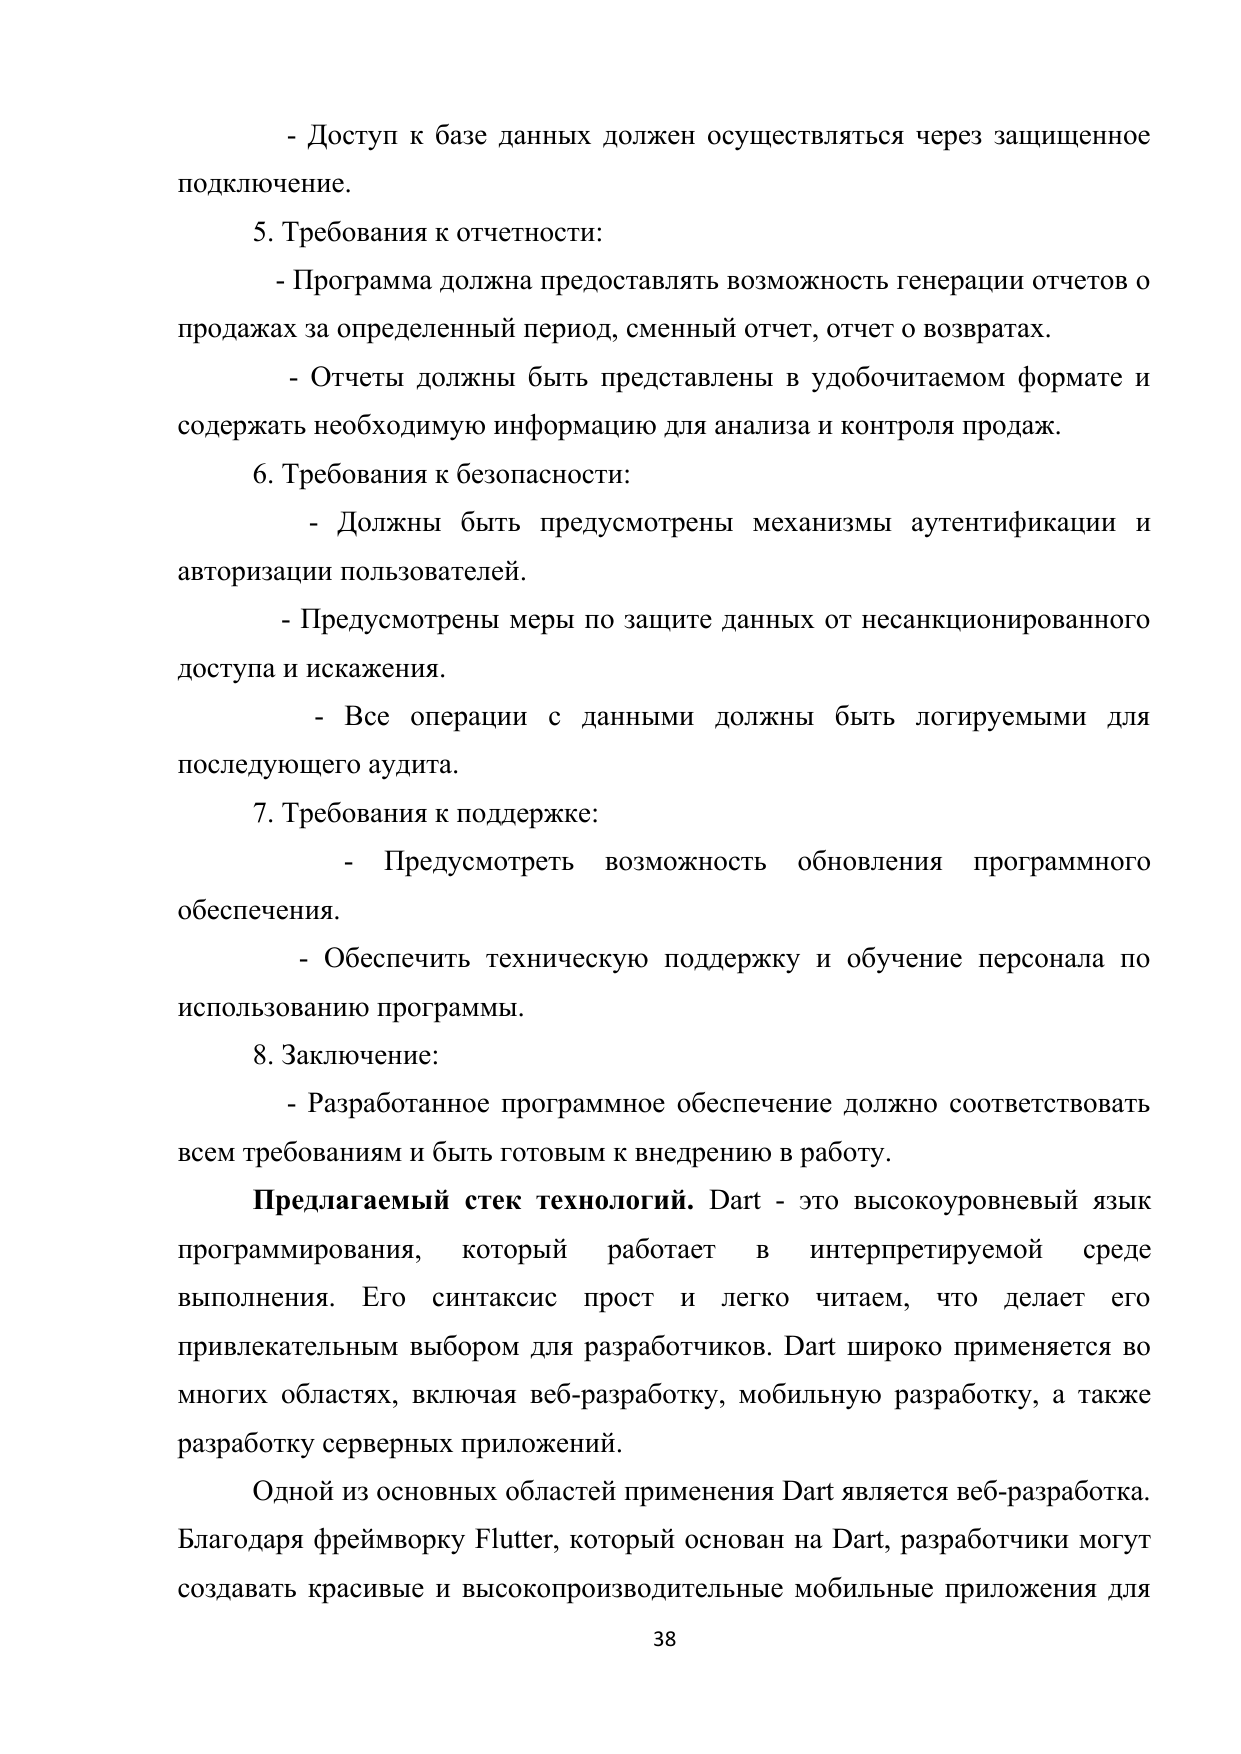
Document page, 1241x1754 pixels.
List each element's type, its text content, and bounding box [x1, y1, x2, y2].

text - Программа должна предоставлять возможность генерации отчетов о продажах за определенный период, сменный отчет, отчет о возвратах. [177, 263, 1152, 344]
text 6. Требования к безопасности: [177, 457, 1152, 489]
text 5. Требования к отчетности: [177, 215, 1152, 247]
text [177, 1474, 1152, 1603]
text - Доступ к базе данных должен осуществляться через защищенное подключение. [177, 118, 1152, 199]
text - Предусмотреть возможность обновления программного обеспечения. [177, 845, 1152, 925]
text - Разработанное программное обеспечение должно соответствовать всем требованиям и быть готовым к внедрению в работу. [177, 1087, 1152, 1168]
text - Предусмотрены меры по защите данных от несанкционированного доступа и искажения. [177, 602, 1152, 683]
text 8. Заключение: [177, 1038, 1152, 1071]
text - Все операции с данными должны быть логируемыми для последующего аудита. [177, 699, 1152, 780]
text Предлагаемый стек технологий. Dart - это высокоуровневый язык программирования, который работает в интерпретируемой среде выполнения. Его синтаксис прост и легко читаем, что делает его привлекательным выбором для разработчиков. Dart широко применяется во многих областях, включая веб-разработку, мобильную разработку, а также разработку серверных приложений. [177, 1184, 1152, 1458]
text 7. Требования к поддержке: [177, 796, 1152, 828]
text - Должны быть предусмотрены механизмы аутентификации и авторизации пользователей. [177, 506, 1152, 586]
text - Отчеты должны быть представлены в удобочитаемом формате и содержать необходимую информацию для анализа и контроля продаж. [177, 360, 1152, 441]
text - Обеспечить техническую поддержку и обучение персонала по использованию программы. [177, 942, 1152, 1022]
